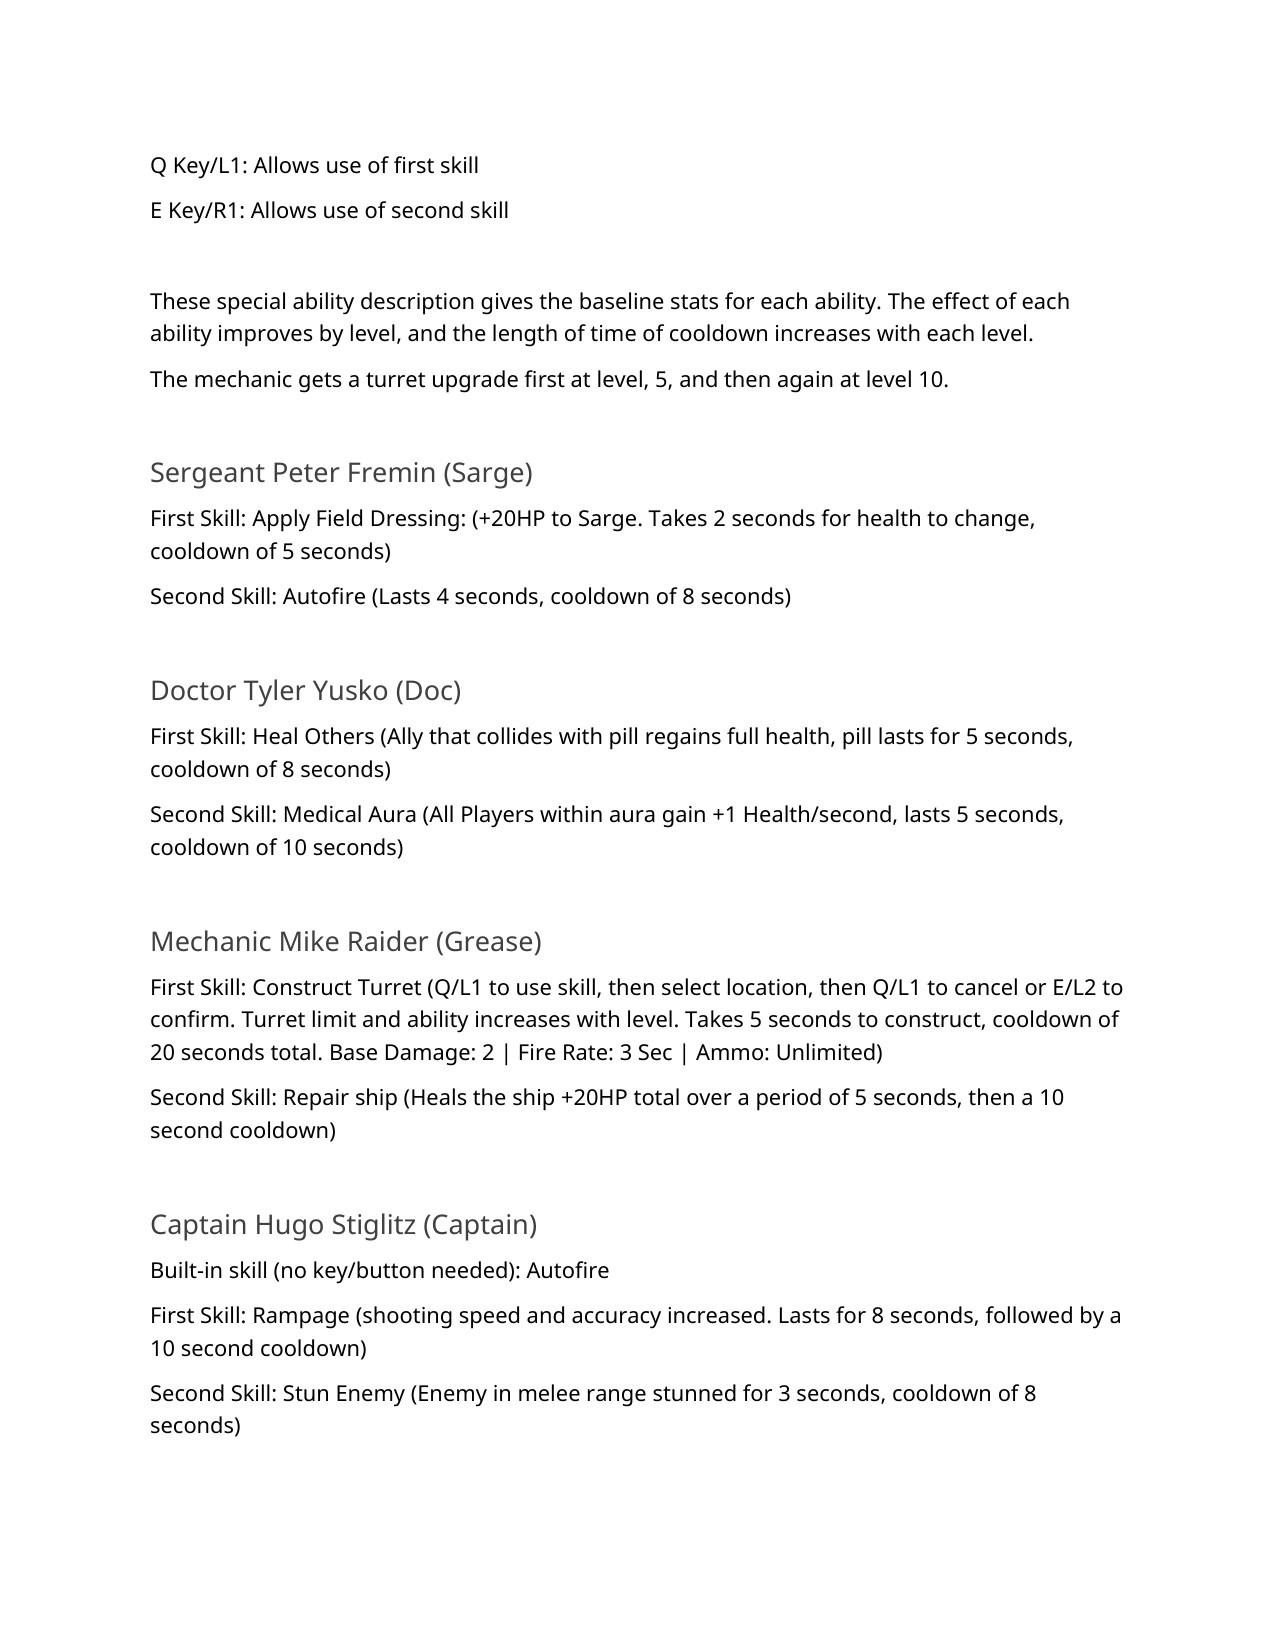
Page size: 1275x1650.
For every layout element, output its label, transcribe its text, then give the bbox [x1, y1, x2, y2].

text Second Skill: Medical Aura (All Players within aura gain +1 Health/second, lasts 5 seconds, cooldown of 10 seconds) [150, 799, 1125, 861]
subtitle Sergeant Peter Fremin (Sarge) [150, 454, 1125, 491]
text Q Key/L1: Allows use of first skill [150, 150, 1125, 180]
text First Skill: Rampage (shooting speed and accuracy increased. Lasts for 8 seconds, followed by a 10 second cooldown) [150, 1300, 1125, 1362]
subtitle Mechanic Mike Raider (Grease) [150, 922, 1125, 959]
text Second Skill: Repair ship (Heals the ship +20HP total over a period of 5 seconds, then a 10 second cooldown) [150, 1082, 1125, 1144]
text First Skill: Heal Others (Ally that collides with pill regains full health, pill lasts for 5 seconds, cooldown of 8 seconds) [150, 721, 1125, 783]
subtitle Doctor Tyler Yusko (Doc) [150, 672, 1125, 708]
text First Skill: Apply Field Dressing: (+20HP to Sarge. Takes 2 seconds for health to change, cooldown of 5 seconds) [150, 503, 1125, 566]
text The mechanic gets a turret upgrade first at level, 5, and then again at level 10. [150, 363, 1125, 393]
text E Key/R1: Allows use of second skill [150, 195, 1125, 225]
text First Skill: Construct Turret (Q/L1 to use skill, then select location, then Q/L1 to cancel or E/L2 to confirm. Turret limit and ability increases with level. Takes 5 seconds to construct, cooldown of 20 seconds total. Base Damage: 2 | Fire Rate: 3 Sec | Ammo: Unlimited) [150, 971, 1125, 1067]
text Second Skill: Stun Enemy (Enemy in melee range stunned for 3 seconds, cooldown of 8 seconds) [150, 1378, 1125, 1440]
text Built-in skill (no key/button needed): Autofire [150, 1254, 1125, 1284]
text These special ability description gives the baseline stats for each ability. The effect of each ability improves by level, and the length of time of cooldown increases with each level. [150, 286, 1125, 348]
subtitle Captain Hugo Stiglitz (Captain) [150, 1205, 1125, 1242]
text Second Skill: Autofire (Lasts 4 seconds, cooldown of 8 seconds) [150, 581, 1125, 611]
